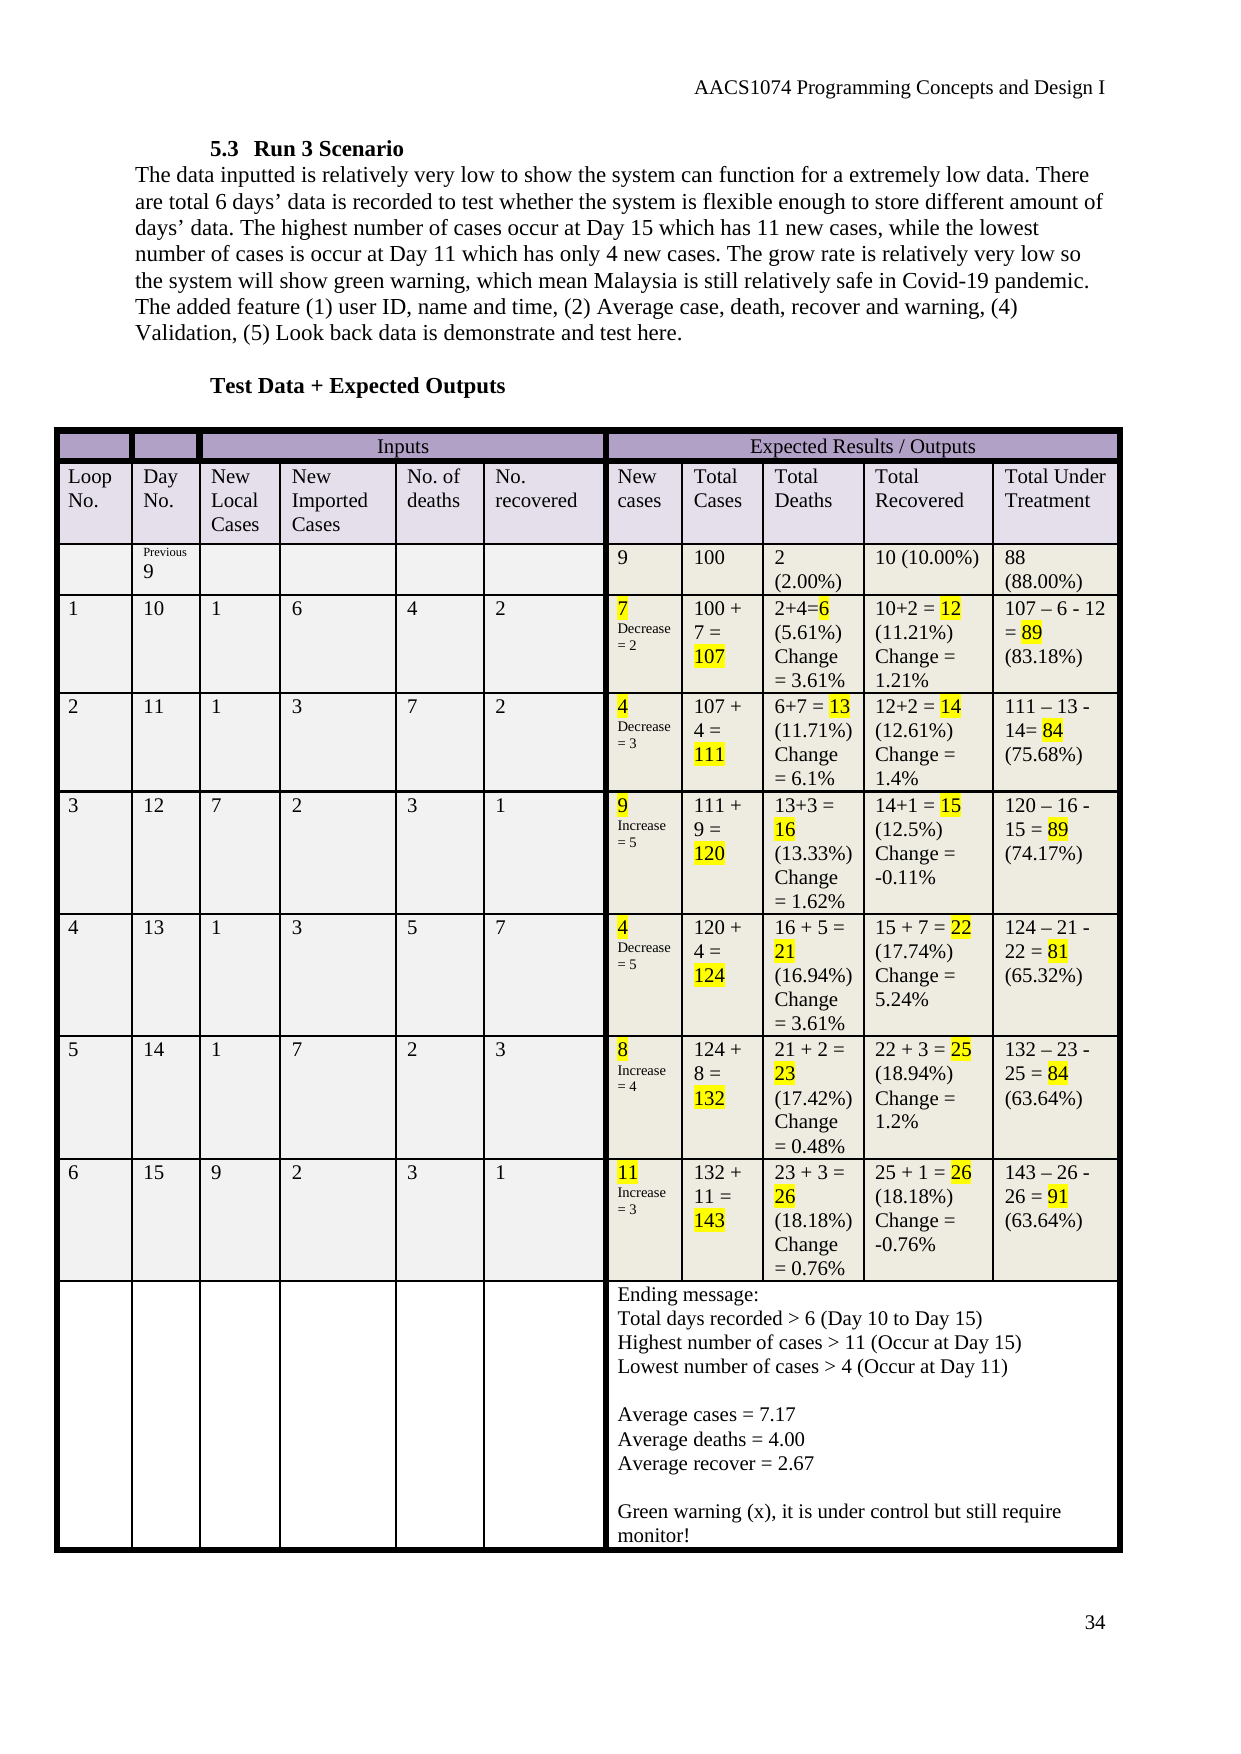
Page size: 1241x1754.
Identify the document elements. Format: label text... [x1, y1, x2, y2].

table_cell New Local Cases [201, 464, 279, 543]
table_cell 9 Increase = 5 [609, 793, 681, 913]
table_cell Total Under Treatment [994, 464, 1117, 543]
table_cell 15 [133, 1160, 199, 1280]
table_cell 16 + 5 = 21 (16.94%) Change = 3.61% [764, 915, 863, 1035]
table_cell [60, 545, 131, 594]
table_cell 13 [133, 915, 199, 1035]
table_cell 2+4=6 (5.61%) Change = 3.61% [764, 596, 863, 692]
table_header Expected Results / Outputs [609, 434, 1117, 458]
table_cell 88 (88.00%) [994, 545, 1117, 594]
table_cell 132 – 23 - 25 = 84 (63.64%) [994, 1037, 1117, 1158]
table_cell Total Deaths [764, 464, 863, 543]
table_cell [281, 545, 395, 594]
table_cell 1 [201, 1037, 279, 1158]
table_cell 7 [485, 915, 603, 1035]
table_cell 14+1 = 15 (12.5%) Change = -0.11% [865, 793, 992, 913]
table_cell 3 [485, 1037, 603, 1158]
table_cell Previous 9 [133, 545, 199, 594]
table_cell 2 [397, 1037, 483, 1158]
table_cell 14 [133, 1037, 199, 1158]
table_cell 4 [60, 915, 131, 1035]
table_cell 8 Increase = 4 [609, 1037, 681, 1158]
table_cell [485, 545, 603, 594]
table_cell 3 [397, 793, 483, 913]
table_cell 25 + 1 = 26 (18.18%) Change = -0.76% [865, 1160, 992, 1280]
table_cell 9 [201, 1160, 279, 1280]
table_cell 2 [60, 694, 131, 790]
table_cell 124 + 8 = 132 [683, 1037, 762, 1158]
table_header Inputs [203, 434, 603, 458]
table_cell 2 [281, 793, 395, 913]
table_cell 10 (10.00%) [865, 545, 992, 594]
table_cell [201, 1282, 279, 1547]
list Run 3 Scenario [210, 135, 1105, 161]
table_cell 4 Decrease = 3 [609, 694, 681, 790]
table_cell New cases [609, 464, 681, 543]
table_cell [485, 1282, 603, 1547]
table_cell 15 + 7 = 22 (17.74%) Change = 5.24% [865, 915, 992, 1035]
table_cell 100 [683, 545, 762, 594]
table_cell 12 [133, 793, 199, 913]
table_cell 7 [201, 793, 279, 913]
table_cell 10+2 = 12 (11.21%) Change = 1.21% [865, 596, 992, 692]
table_cell 2 [485, 694, 603, 790]
table_cell 2 (2.00%) [764, 545, 863, 594]
table_cell Loop No. [60, 464, 131, 543]
table_header [60, 434, 129, 458]
table_cell 3 [281, 915, 395, 1035]
text The data inputted is relatively very low to show the system can function for a extremely low data. There are total 6 days’ data is recorded to test whether the system is flexible enough to store different amount of days’ data. The highest number of cases occur at Day 15 which has 11 new cases, while the lowest number of cases is occur at Day 11 which has only 4 new cases. The grow rate is relatively very low so the system will show green warning, which mean Malaysia is still relatively safe in Covid-19 pandemic. The added feature (1) user ID, name and time, (2) Average case, death, recover and warning, (4) Validation, (5) Look back data is demonstrate and test here. [135, 161, 1105, 346]
table_cell 1 [485, 793, 603, 913]
table_cell [133, 1282, 199, 1547]
table_cell 111 – 13 - 14= 84 (75.68%) [994, 694, 1117, 790]
table_cell 21 + 2 = 23 (17.42%) Change = 0.48% [764, 1037, 863, 1158]
table_cell 5 [60, 1037, 131, 1158]
table_cell 2 [485, 596, 603, 692]
table_cell Total Cases [683, 464, 762, 543]
table_cell [201, 545, 279, 594]
table_cell 132 + 11 = 143 [683, 1160, 762, 1280]
table_cell [60, 1282, 131, 1547]
table_cell No. recovered [485, 464, 603, 543]
table_header [135, 434, 196, 458]
table_cell 23 + 3 = 26 (18.18%) Change = 0.76% [764, 1160, 863, 1280]
table_cell 143 – 26 - 26 = 91 (63.64%) [994, 1160, 1117, 1280]
table_cell 3 [60, 793, 131, 913]
table_cell 1 [60, 596, 131, 692]
table_cell 7 [397, 694, 483, 790]
table_cell 4 Decrease = 5 [609, 915, 681, 1035]
table_cell 9 [609, 545, 681, 594]
table_cell 12+2 = 14 (12.61%) Change = 1.4% [865, 694, 992, 790]
table_cell 11 [133, 694, 199, 790]
table_cell 5 [397, 915, 483, 1035]
table_cell 120 – 16 - 15 = 89 (74.17%) [994, 793, 1117, 913]
table_cell 22 + 3 = 25 (18.94%) Change = 1.2% [865, 1037, 992, 1158]
table_cell 6 [60, 1160, 131, 1280]
table_cell 2 [281, 1160, 395, 1280]
table_cell 1 [201, 596, 279, 692]
table_cell 7 [281, 1037, 395, 1158]
table_cell 6+7 = 13 (11.71%) Change = 6.1% [764, 694, 863, 790]
table_cell 124 – 21 - 22 = 81 (65.32%) [994, 915, 1117, 1035]
table_cell 100 + 7 = 107 [683, 596, 762, 692]
table_cell 111 + 9 = 120 [683, 793, 762, 913]
table_cell 107 – 6 - 12 = 89 (83.18%) [994, 596, 1117, 692]
table_cell 1 [201, 915, 279, 1035]
table_cell Day No. [133, 464, 199, 543]
table_cell [281, 1282, 395, 1547]
table_cell 1 [201, 694, 279, 790]
table_cell 4 [397, 596, 483, 692]
table_cell 3 [397, 1160, 483, 1280]
table_cell 1 [485, 1160, 603, 1280]
table_cell 3 [281, 694, 395, 790]
table_cell [397, 545, 483, 594]
table_cell Total Recovered [865, 464, 992, 543]
table_cell No. of deaths [397, 464, 483, 543]
table_cell Ending message: Total days recorded > 6 (Day 10 to Day 15) Highest number of cases > 11 (Occur at Day 15) Lowest number of cases > 4 (Occur at Day 11) Average cases = 7.17 Average deaths = 4.00 Average recover = 2.67 Green warning (x), it is under control but still require monitor! [609, 1282, 1117, 1547]
table_cell 7 Decrease = 2 [609, 596, 681, 692]
text Test Data + Expected Outputs [135, 372, 1105, 398]
table_cell 120 + 4 = 124 [683, 915, 762, 1035]
table_cell 11 Increase = 3 [609, 1160, 681, 1280]
table_cell 107 + 4 = 111 [683, 694, 762, 790]
table_cell [397, 1282, 483, 1547]
table_cell 6 [281, 596, 395, 692]
table_cell 10 [133, 596, 199, 692]
table_cell 13+3 = 16 (13.33%) Change = 1.62% [764, 793, 863, 913]
table_cell New Imported Cases [281, 464, 395, 543]
